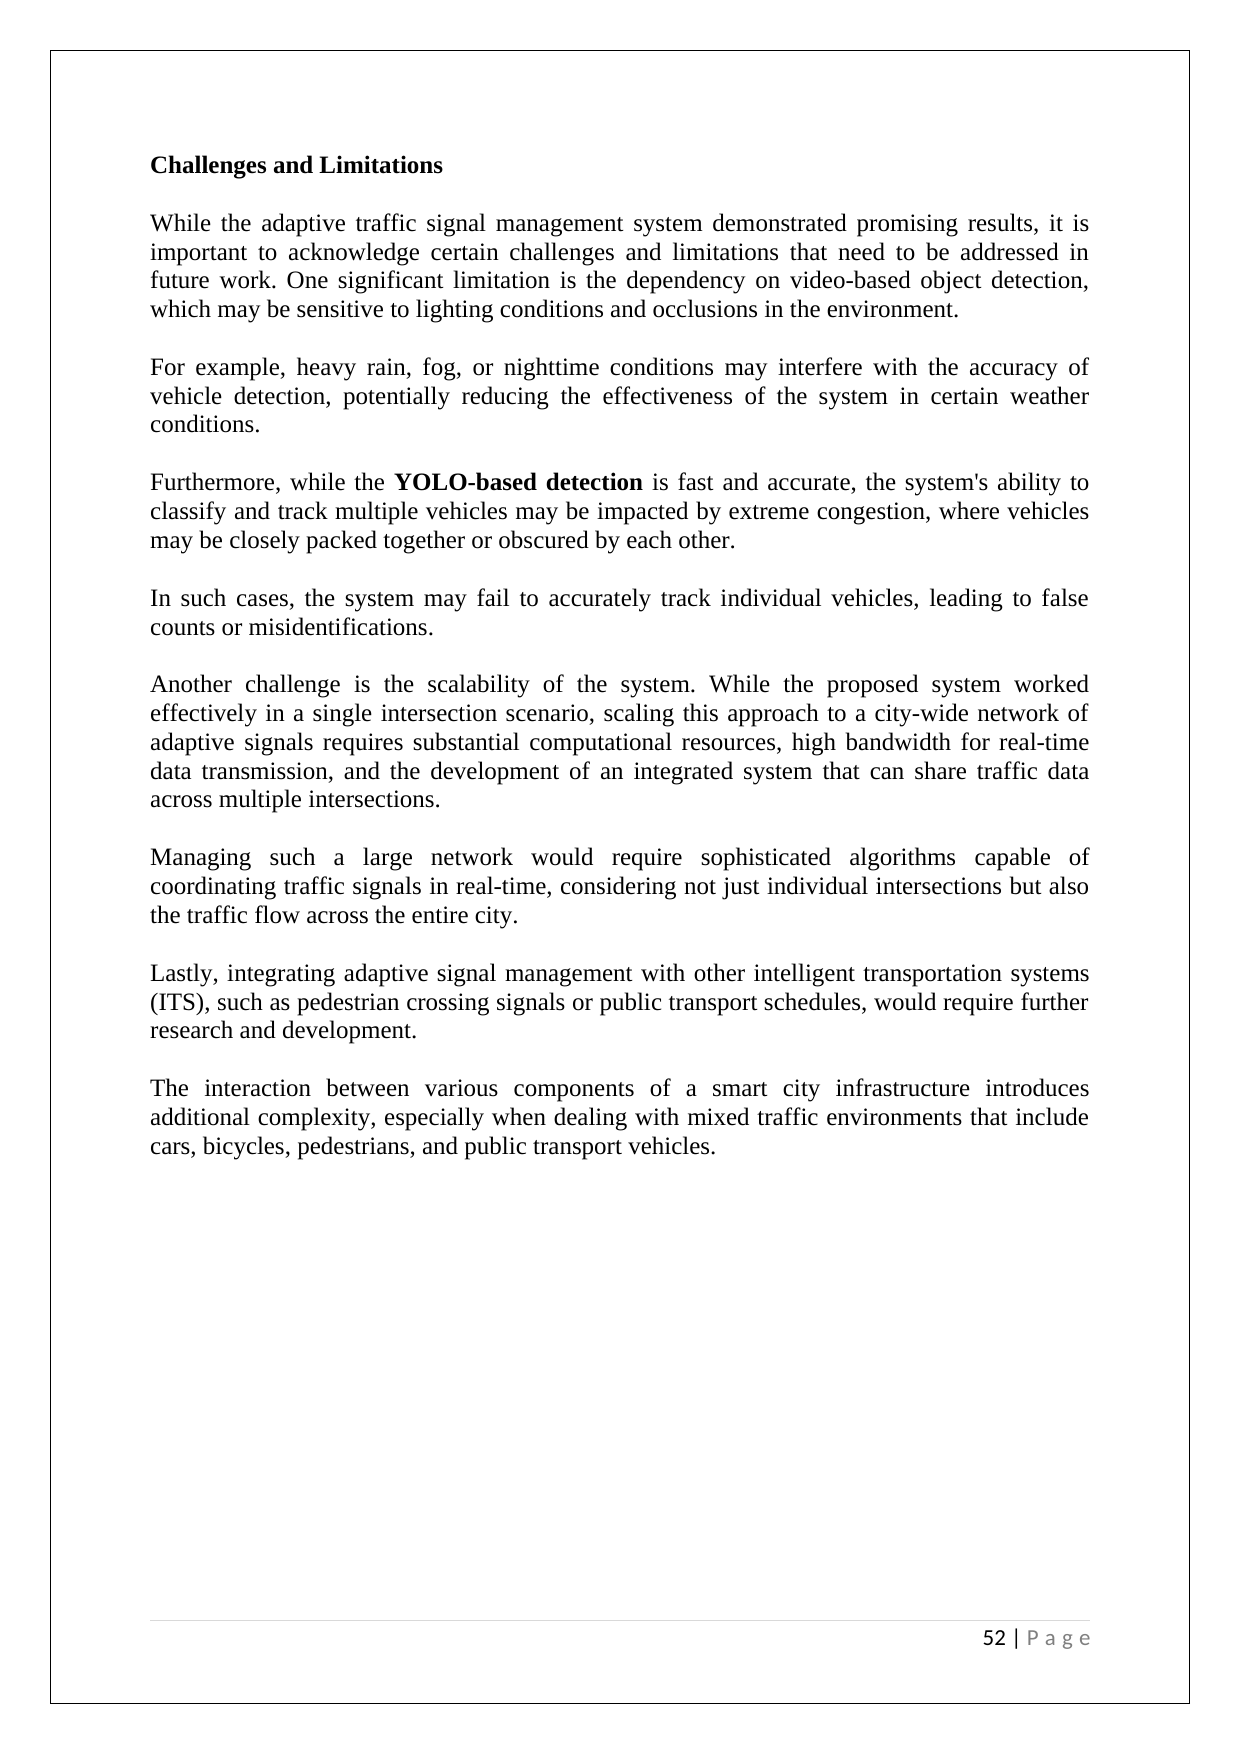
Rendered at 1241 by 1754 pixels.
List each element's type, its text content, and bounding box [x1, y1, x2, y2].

text Managing such a large network would require sophisticated algorithms capable of coordinating traffic signals in real-time, considering not just individual intersections but also the traffic flow across the entire city. [150, 842, 1090, 929]
text Furthermore, while the YOLO-based detection is fast and accurate, the system's ability to classify and track multiple vehicles may be impacted by extreme congestion, where vehicles may be closely packed together or obscured by each other. [150, 467, 1090, 554]
text The interaction between various components of a smart city infrastructure introduces additional complexity, especially when dealing with mixed traffic environments that include cars, bicycles, pedestrians, and public transport vehicles. [150, 1073, 1090, 1159]
text Another challenge is the scalability of the system. While the proposed system worked effectively in a single intersection scenario, scaling this approach to a city-wide network of adaptive signals requires substantial computational resources, high bandwidth for real-time data transmission, and the development of an integrated system that can share traffic data across multiple intersections. [150, 669, 1090, 813]
text While the adaptive traffic signal management system demonstrated promising results, it is important to acknowledge certain challenges and limitations that need to be addressed in future work. One significant limitation is the dependency on video-based object detection, which may be sensitive to lighting conditions and occlusions in the environment. [150, 208, 1090, 323]
text For example, heavy rain, fog, or nighttime conditions may interfere with the accuracy of vehicle detection, potentially reducing the effectiveness of the system in certain weather conditions. [150, 352, 1090, 438]
text Lastly, integrating adaptive signal management with other intelligent transportation systems (ITS), such as pedestrian crossing signals or public transport schedules, would require further research and development. [150, 958, 1090, 1044]
subtitle Challenges and Limitations [150, 150, 1090, 179]
text In such cases, the system may fail to accurately track individual vehicles, leading to false counts or misidentifications. [150, 583, 1090, 640]
